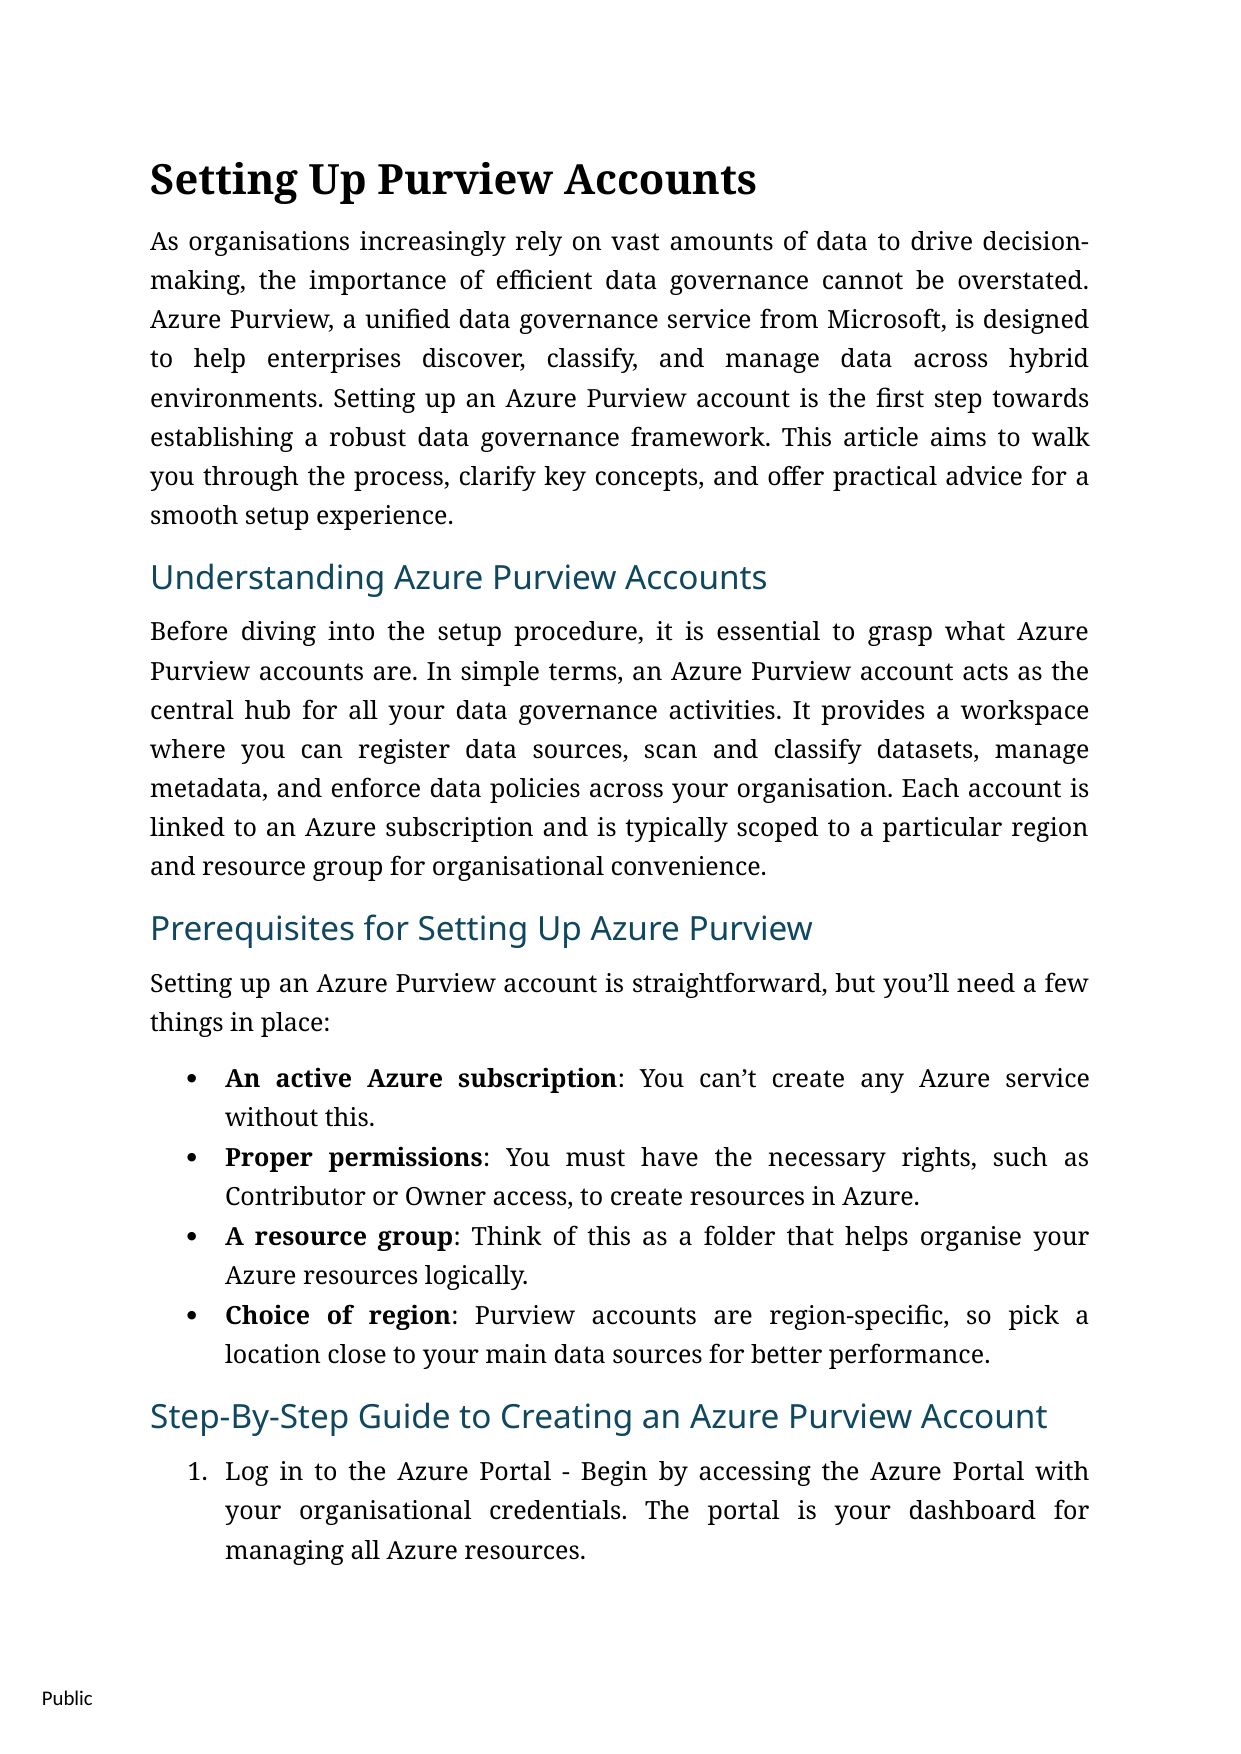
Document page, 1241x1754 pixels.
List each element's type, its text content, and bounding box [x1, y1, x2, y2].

list Choice of region: Purview accounts are region-specific, so pick a location close to your main data sources for better performance. [187, 1297, 1090, 1371]
list An active Azure subscription: You can’t create any Azure service without this. [187, 1060, 1090, 1134]
subtitle Understanding Azure Purview Accounts [150, 553, 1090, 599]
list Log in to the Azure Portal - Begin by accessing the Azure Portal with your organisational credentials. The portal is your dashboard for managing all Azure resources. [187, 1453, 1090, 1566]
text Before diving into the setup procedure, it is essential to grasp what Azure Purview accounts are. In simple terms, an Azure Purview account acts as the central hub for all your data governance activities. It provides a workspace where you can register data sources, scan and classify datasets, manage metadata, and enforce data policies across your organisation. Each account is linked to an Azure subscription and is typically scoped to a particular region and resource group for organisational convenience. [150, 614, 1090, 883]
text Setting up an Azure Purview account is straightforward, but you’ll need a few things in place: [150, 965, 1090, 1039]
subtitle Step-By-Step Guide to Creating an Azure Purview Account [150, 1393, 1090, 1438]
subtitle Setting Up Purview Accounts [150, 150, 1090, 207]
list A resource group: Think of this as a folder that helps organise your Azure resources logically. [187, 1218, 1090, 1292]
text As organisations increasingly rely on vast amounts of data to drive decision-making, the importance of efficient data governance cannot be overstated. Azure Purview, a unified data governance service from Microsoft, is designed to help enterprises discover, classify, and manage data across hybrid environments. Setting up an Azure Purview account is the first step towards establishing a robust data governance framework. This article aims to walk you through the process, clarify key concepts, and offer practical advice for a smooth setup experience. [150, 223, 1090, 532]
subtitle Prerequisites for Setting Up Azure Purview [150, 905, 1090, 950]
list Proper permissions: You must have the necessary rights, such as Contributor or Owner access, to create resources in Azure. [187, 1139, 1090, 1213]
